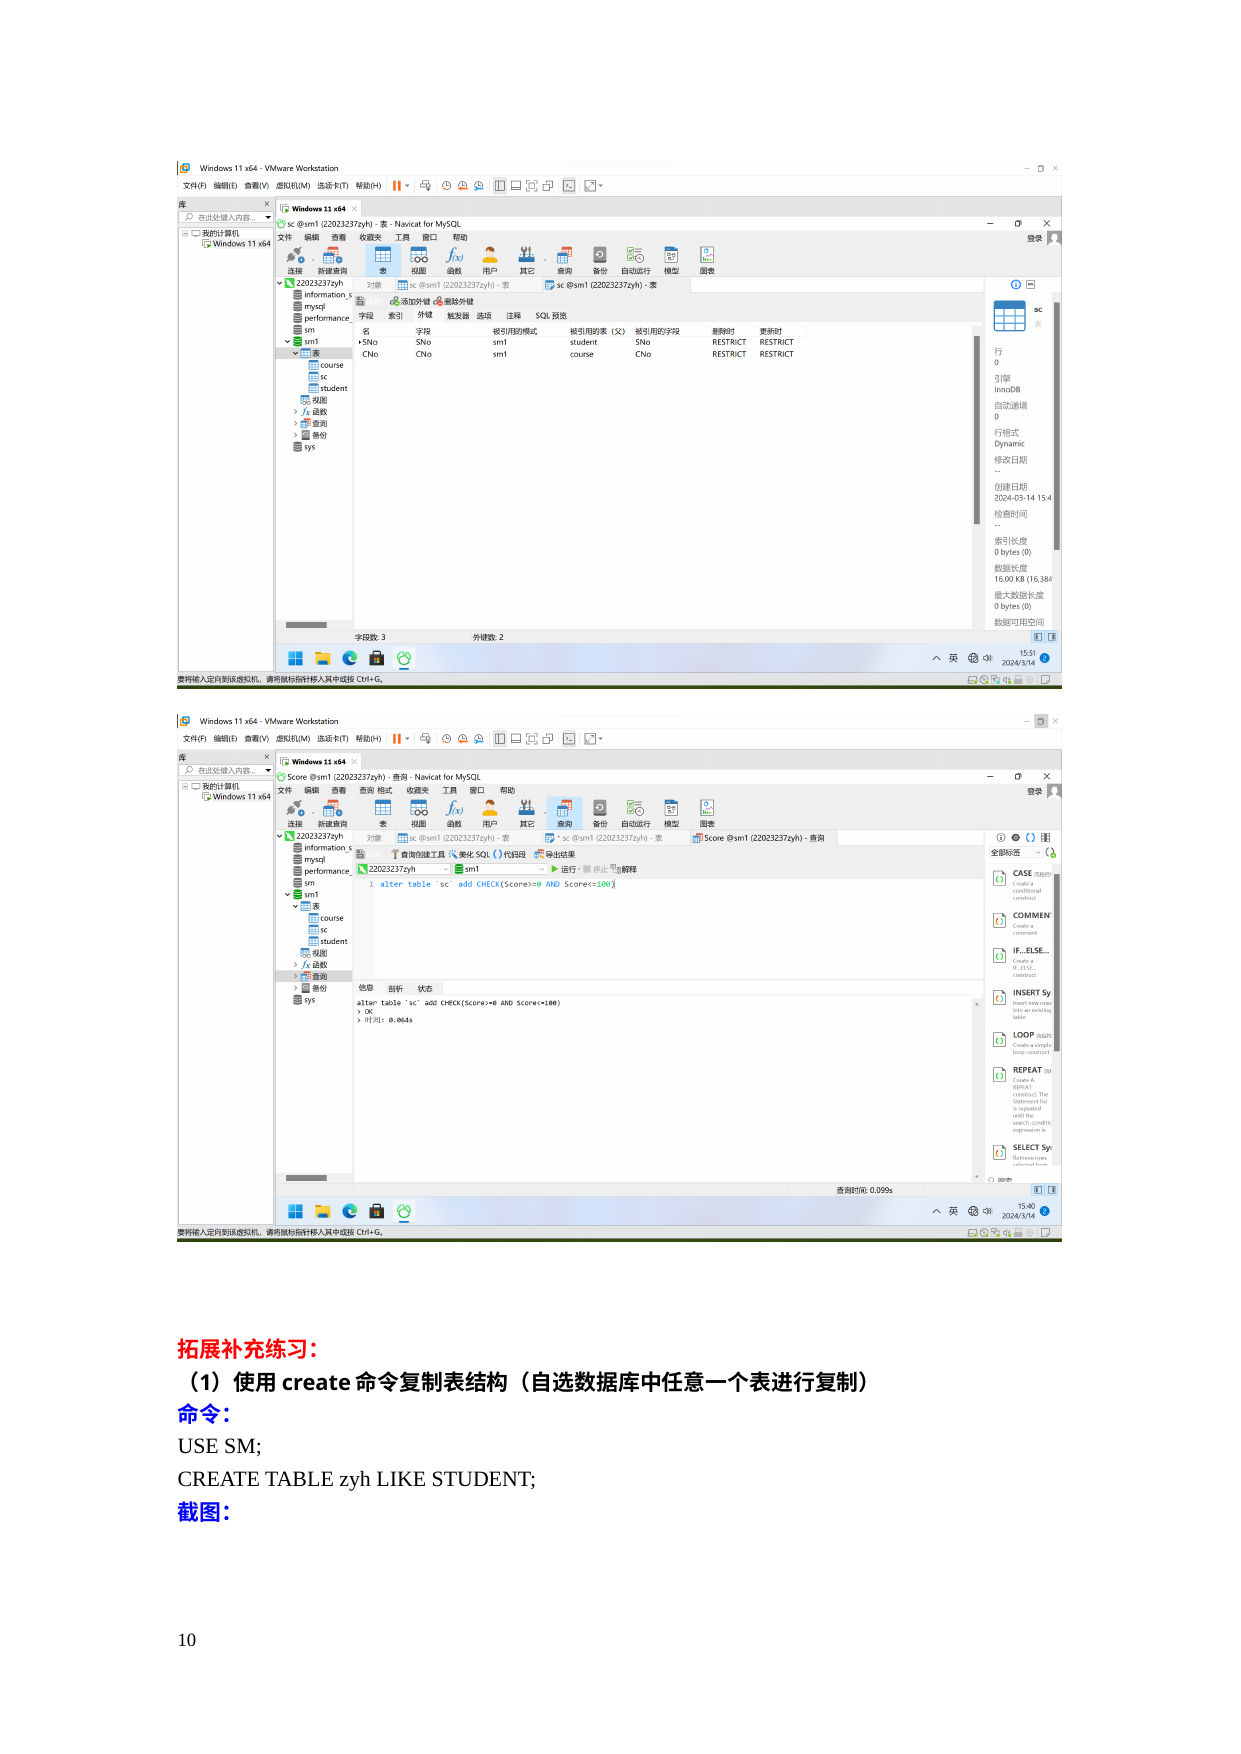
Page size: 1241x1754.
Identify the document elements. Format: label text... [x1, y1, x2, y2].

text 截图： [177, 1494, 1063, 1527]
picture [177, 161, 1062, 689]
text USE SM; [177, 1429, 1063, 1462]
text 命令： [177, 1397, 1063, 1429]
text CREATE TABLE zyh LIKE STUDENT; [177, 1462, 1063, 1494]
text （1）使用create命令复制表结构（自选数据库中任意一个表进行复制） [177, 1364, 1063, 1397]
text 拓展补充练习： [177, 1332, 1063, 1364]
picture [177, 714, 1062, 1242]
